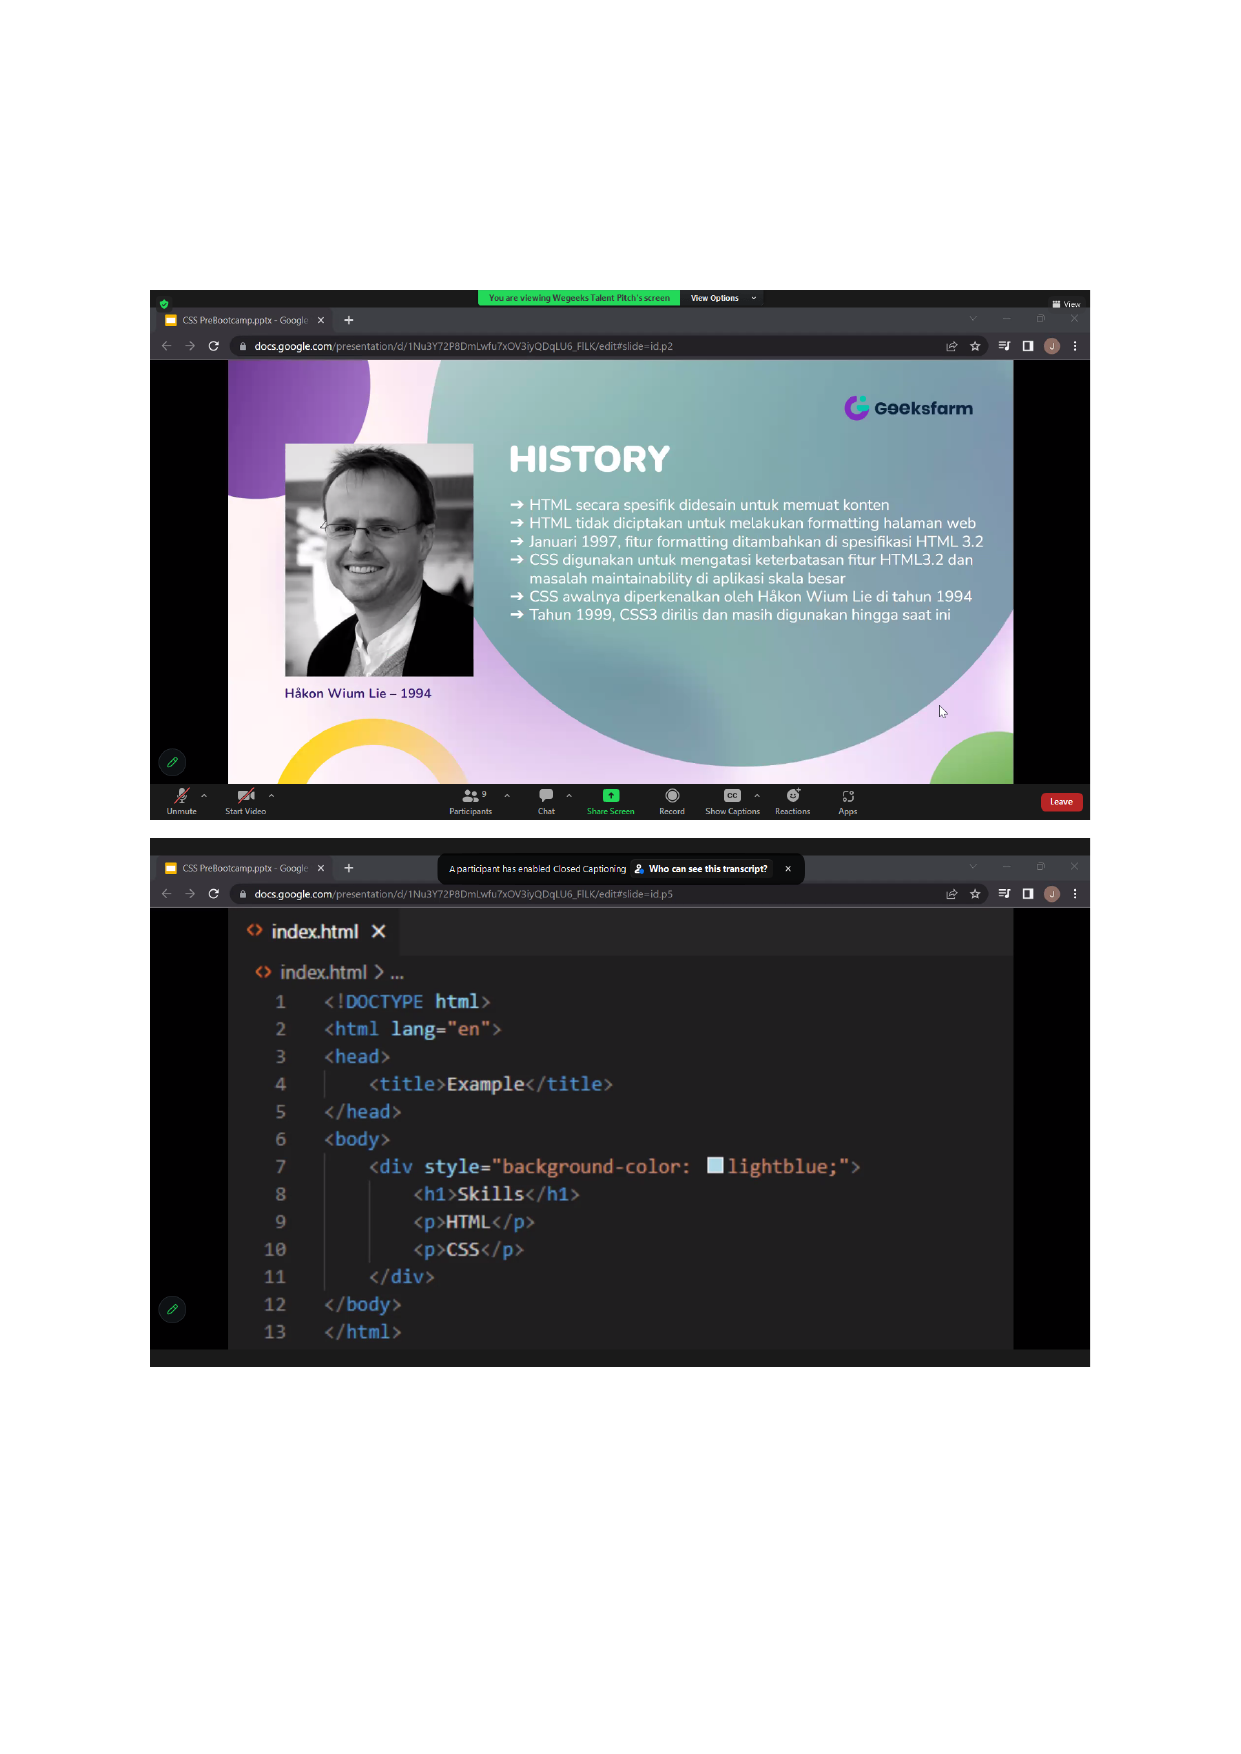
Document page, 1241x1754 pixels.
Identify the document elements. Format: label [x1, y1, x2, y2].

picture [150, 838, 1091, 1367]
picture [150, 290, 1091, 820]
